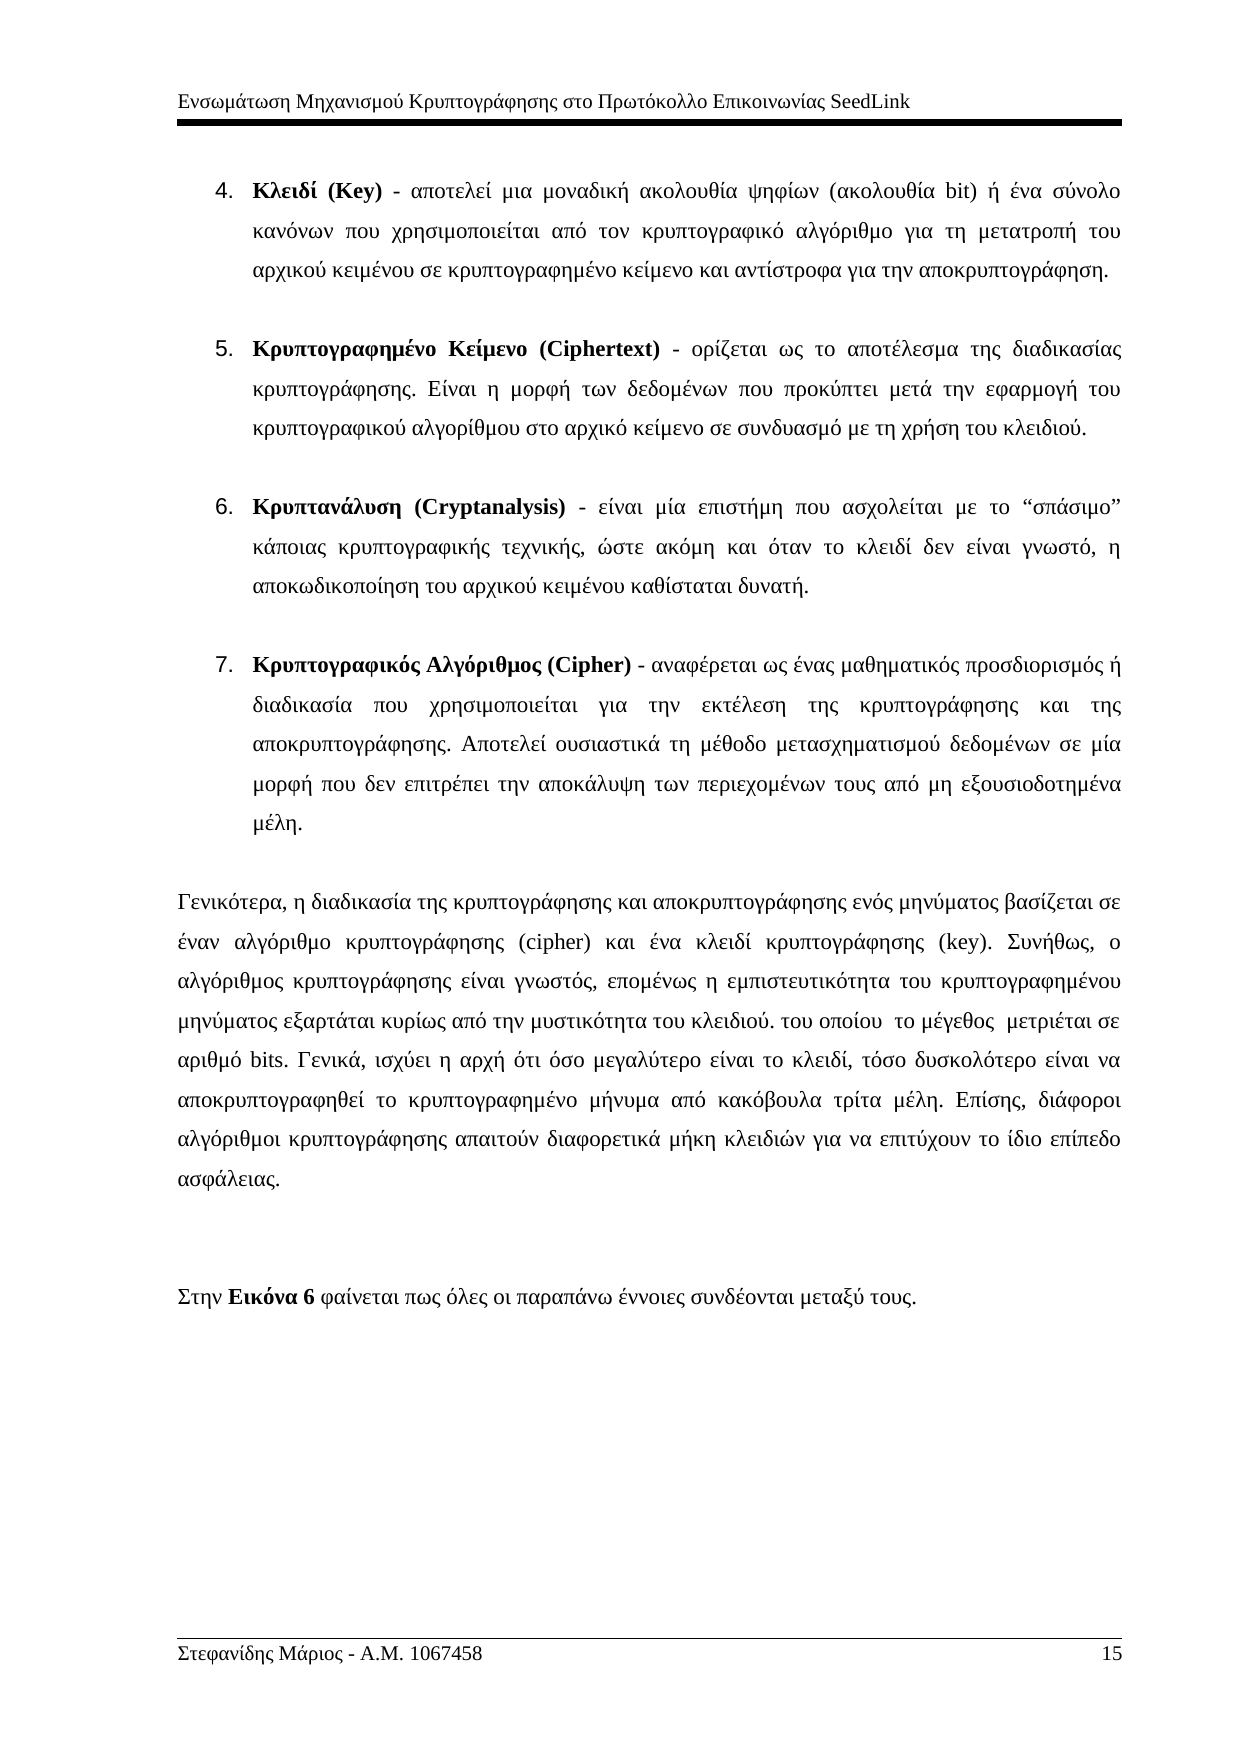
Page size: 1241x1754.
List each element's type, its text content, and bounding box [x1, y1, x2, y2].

list Κλειδί (Key) - αποτελεί μια μοναδική ακολουθία ψηφίων (ακολουθία bit) ή ένα σύνολο κανόνων που χρησιμοποιείται από τον κρυπτογραφικό αλγόριθμο για τη μετατροπή του αρχικού κειμένου σε κρυπτογραφημένο κείμενο και αντίστροφα για την αποκρυπτογράφηση. [215, 177, 1122, 283]
list Κρυπτογραφημένο Κείμενο (Ciphertext) - ορίζεται ως το αποτέλεσμα της διαδικασίας κρυπτογράφησης. Είναι η μορφή των δεδομένων που προκύπτει μετά την εφαρμογή του κρυπτογραφικού αλγορίθμου στο αρχικό κείμενο σε συνδυασμό με τη χρήση του κλειδιού. [215, 335, 1122, 441]
text Γενικότερα, η διαδικασία της κρυπτογράφησης και αποκρυπτογράφησης ενός μηνύματος βασίζεται σε έναν αλγόριθμο κρυπτογράφησης (cipher) και ένα κλειδί κρυπτογράφησης (key). Συνήθως, ο αλγόριθμος κρυπτογράφησης είναι γνωστός, επομένως η εμπιστευτικότητα του κρυπτογραφημένου μηνύματος εξαρτάται κυρίως από την μυστικότητα του κλειδιού. του οποίου το μέγεθος μετριέται σε αριθμό bits. Γενικά, ισχύει η αρχή ότι όσο μεγαλύτερο είναι το κλειδί, τόσο δυσκολότερο είναι να αποκρυπτογραφηθεί το κρυπτογραφημένο μήνυμα από κακόβουλα τρίτα μέλη. Επίσης, διάφοροι αλγόριθμοι κρυπτογράφησης απαιτούν διαφορετικά μήκη κλειδιών για να επιτύχουν το ίδιο επίπεδο ασφάλειας. [177, 888, 1122, 1191]
text Στην Εικόνα 6 φαίνεται πως όλες οι παραπάνω έννοιες συνδέονται μεταξύ τους. [177, 1283, 1122, 1309]
list Κρυπτανάλυση (Cryptanalysis) - είναι μία επιστήμη που ασχολείται με το “σπάσιμο” κάποιας κρυπτογραφικής τεχνικής, ώστε ακόμη και όταν το κλειδί δεν είναι γνωστό, η αποκωδικοποίηση του αρχικού κειμένου καθίσταται δυνατή. [215, 493, 1122, 599]
list Κρυπτογραφικός Αλγόριθμος (Cipher) - αναφέρεται ως ένας μαθηματικός προσδιορισμός ή διαδικασία που χρησιμοποιείται για την εκτέλεση της κρυπτογράφησης και της αποκρυπτογράφησης. Αποτελεί ουσιαστικά τη μέθοδο μετασχηματισμού δεδομένων σε μία μορφή που δεν επιτρέπει την αποκάλυψη των περιεχομένων τους από μη εξουσιοδοτημένα μέλη. [215, 651, 1122, 836]
